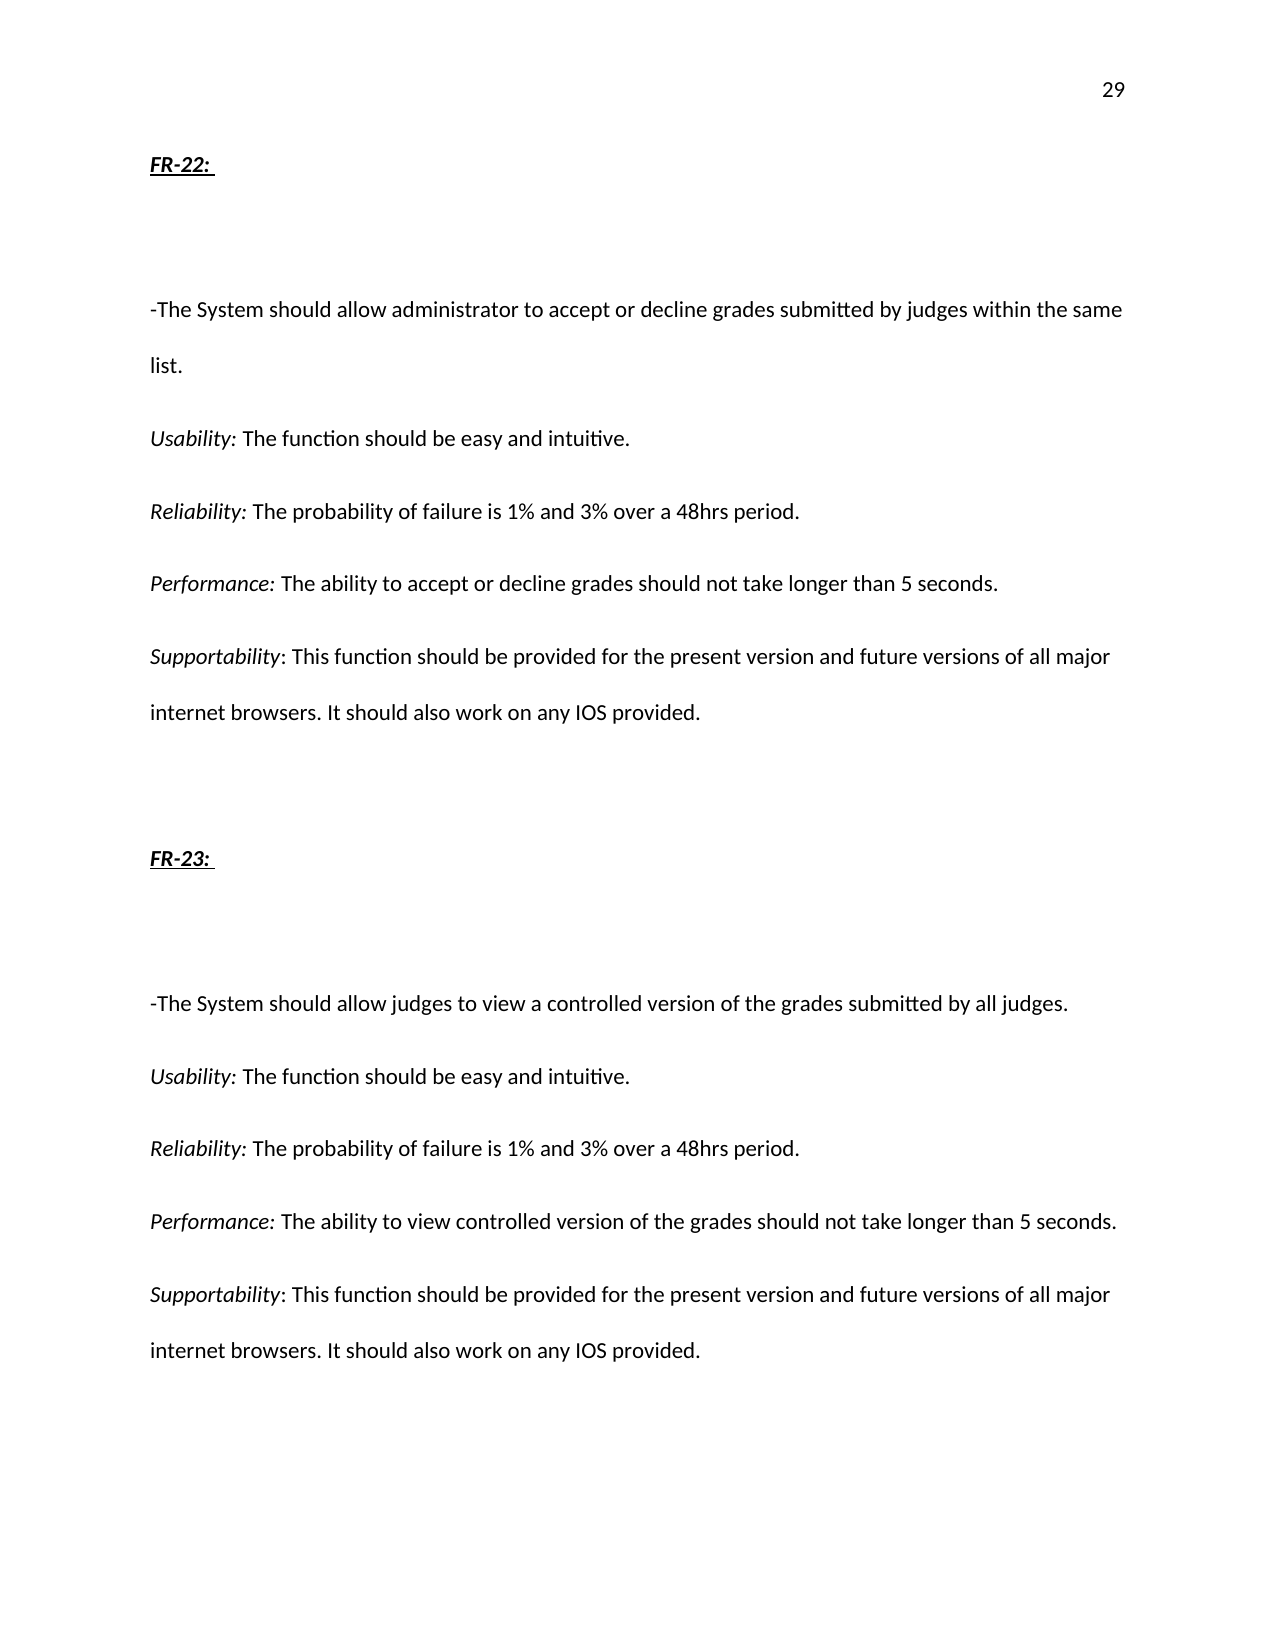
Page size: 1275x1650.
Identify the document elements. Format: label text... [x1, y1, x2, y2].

text -The System should allow judges to view a controlled version of the grades submitted by all judges. [150, 989, 1125, 1017]
text Reliability: The probability of failure is 1% and 3% over a 48hrs period. [150, 497, 1125, 525]
text FR-23: [150, 844, 1125, 872]
text Supportability: This function should be provided for the present version and future versions of all major internet browsers. It should also work on any IOS provided. [150, 1280, 1125, 1364]
text Reliability: The probability of failure is 1% and 3% over a 48hrs period. [150, 1134, 1125, 1163]
text Supportability: This function should be provided for the present version and future versions of all major internet browsers. It should also work on any IOS provided. [150, 642, 1125, 726]
text -The System should allow administrator to accept or decline grades submitted by judges within the same list. [150, 295, 1125, 379]
text FR-22: [150, 150, 1125, 178]
text Usability: The function should be easy and intuitive. [150, 424, 1125, 452]
text Usability: The function should be easy and intuitive. [150, 1062, 1125, 1090]
text Performance: The ability to accept or decline grades should not take longer than 5 seconds. [150, 569, 1125, 598]
text Performance: The ability to view controlled version of the grades should not take longer than 5 seconds. [150, 1207, 1125, 1235]
